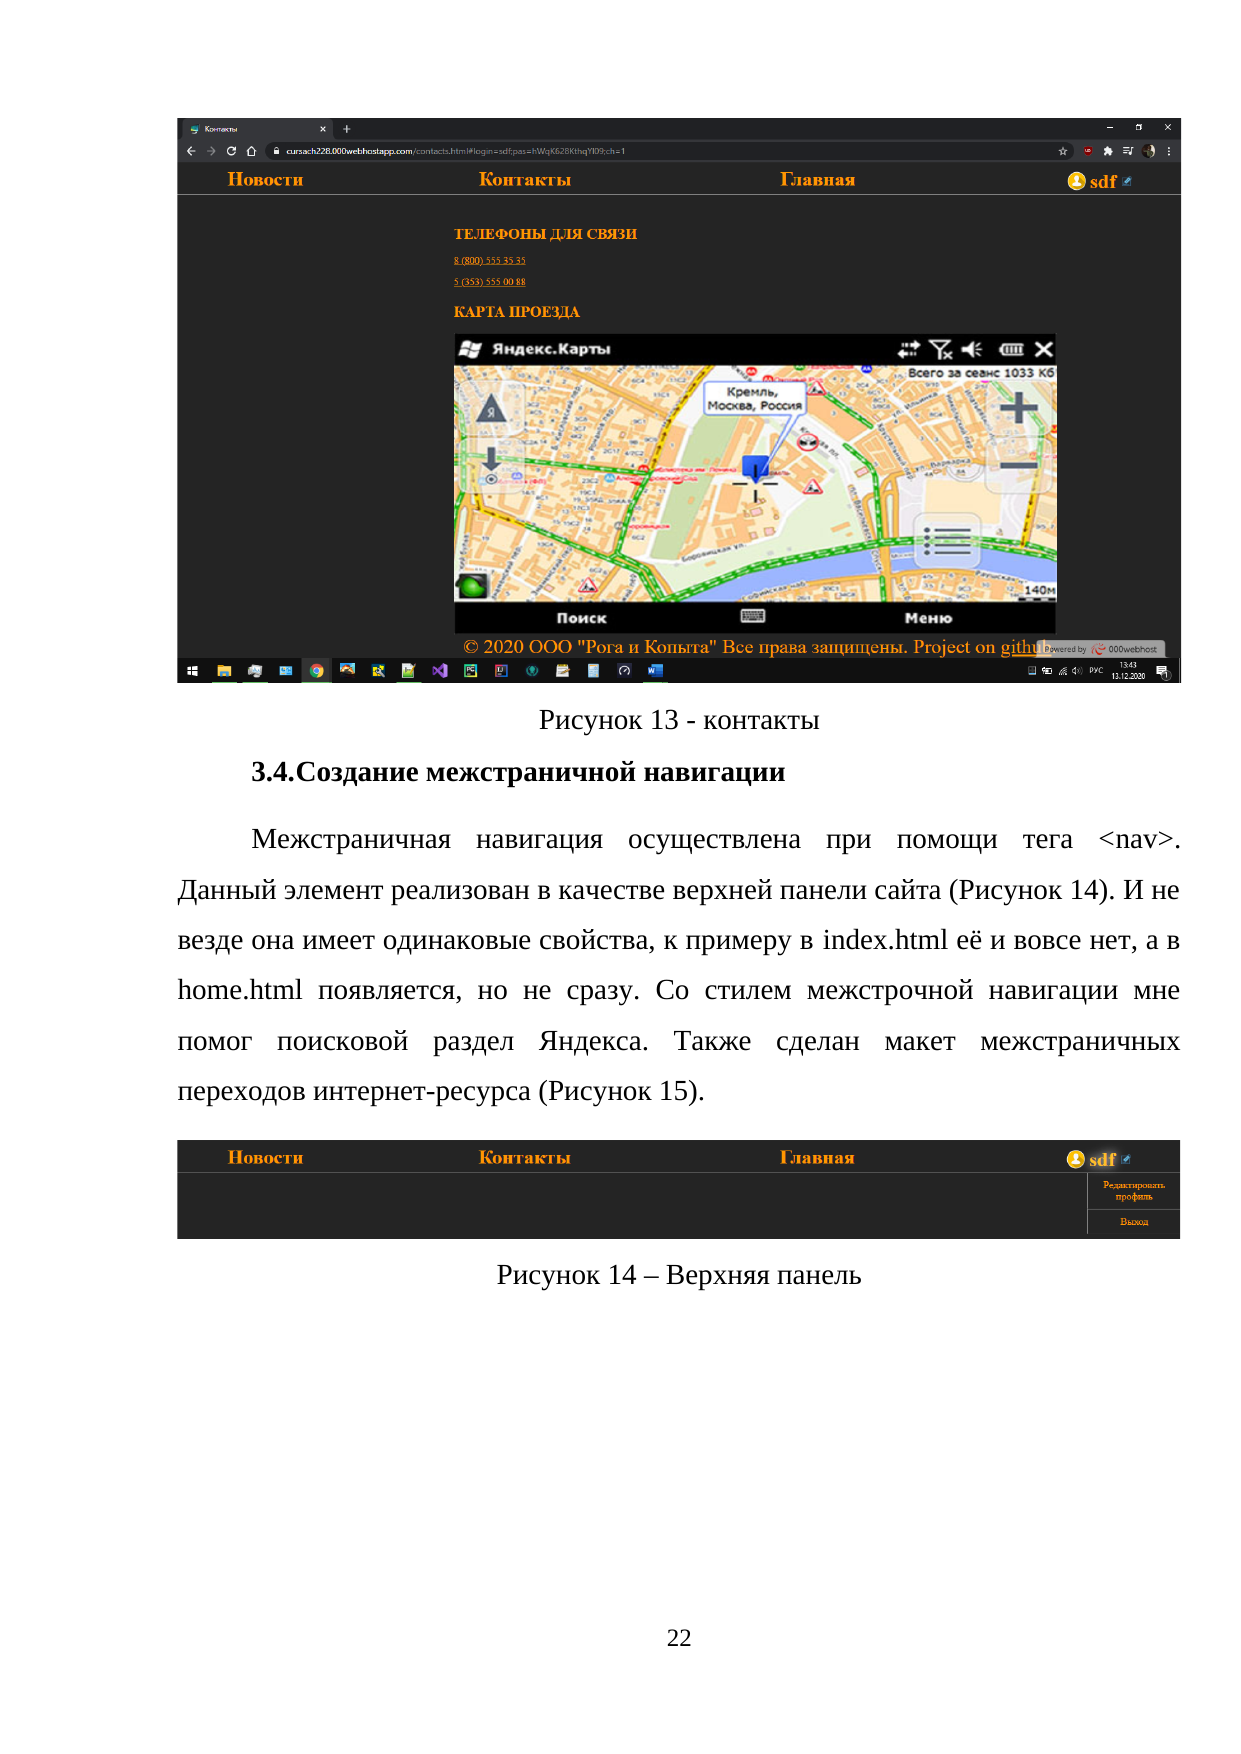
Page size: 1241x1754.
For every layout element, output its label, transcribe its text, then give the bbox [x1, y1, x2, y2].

text Рисунок 14 – Верхняя панель [177, 1257, 1181, 1291]
picture [177, 1140, 1181, 1239]
text Межстраничная навигация осуществлена при помощи тега <nav>. Данный элемент реализован в качестве верхней панели сайта (Рисунок 14). И не везде она имеет одинаковые свойства, к примеру в index.html её и вовсе нет, а в home.html появляется, но не сразу. Со стилем межстрочной навигации мне помог поисковой раздел Яндекса. Также сделан макет межстраничных переходов интернет-ресурса (Рисунок 15). [177, 822, 1181, 1107]
text Рисунок 13 - контакты [177, 702, 1181, 735]
picture [177, 118, 1182, 683]
text Создание межстраничной навигации [251, 754, 1181, 788]
